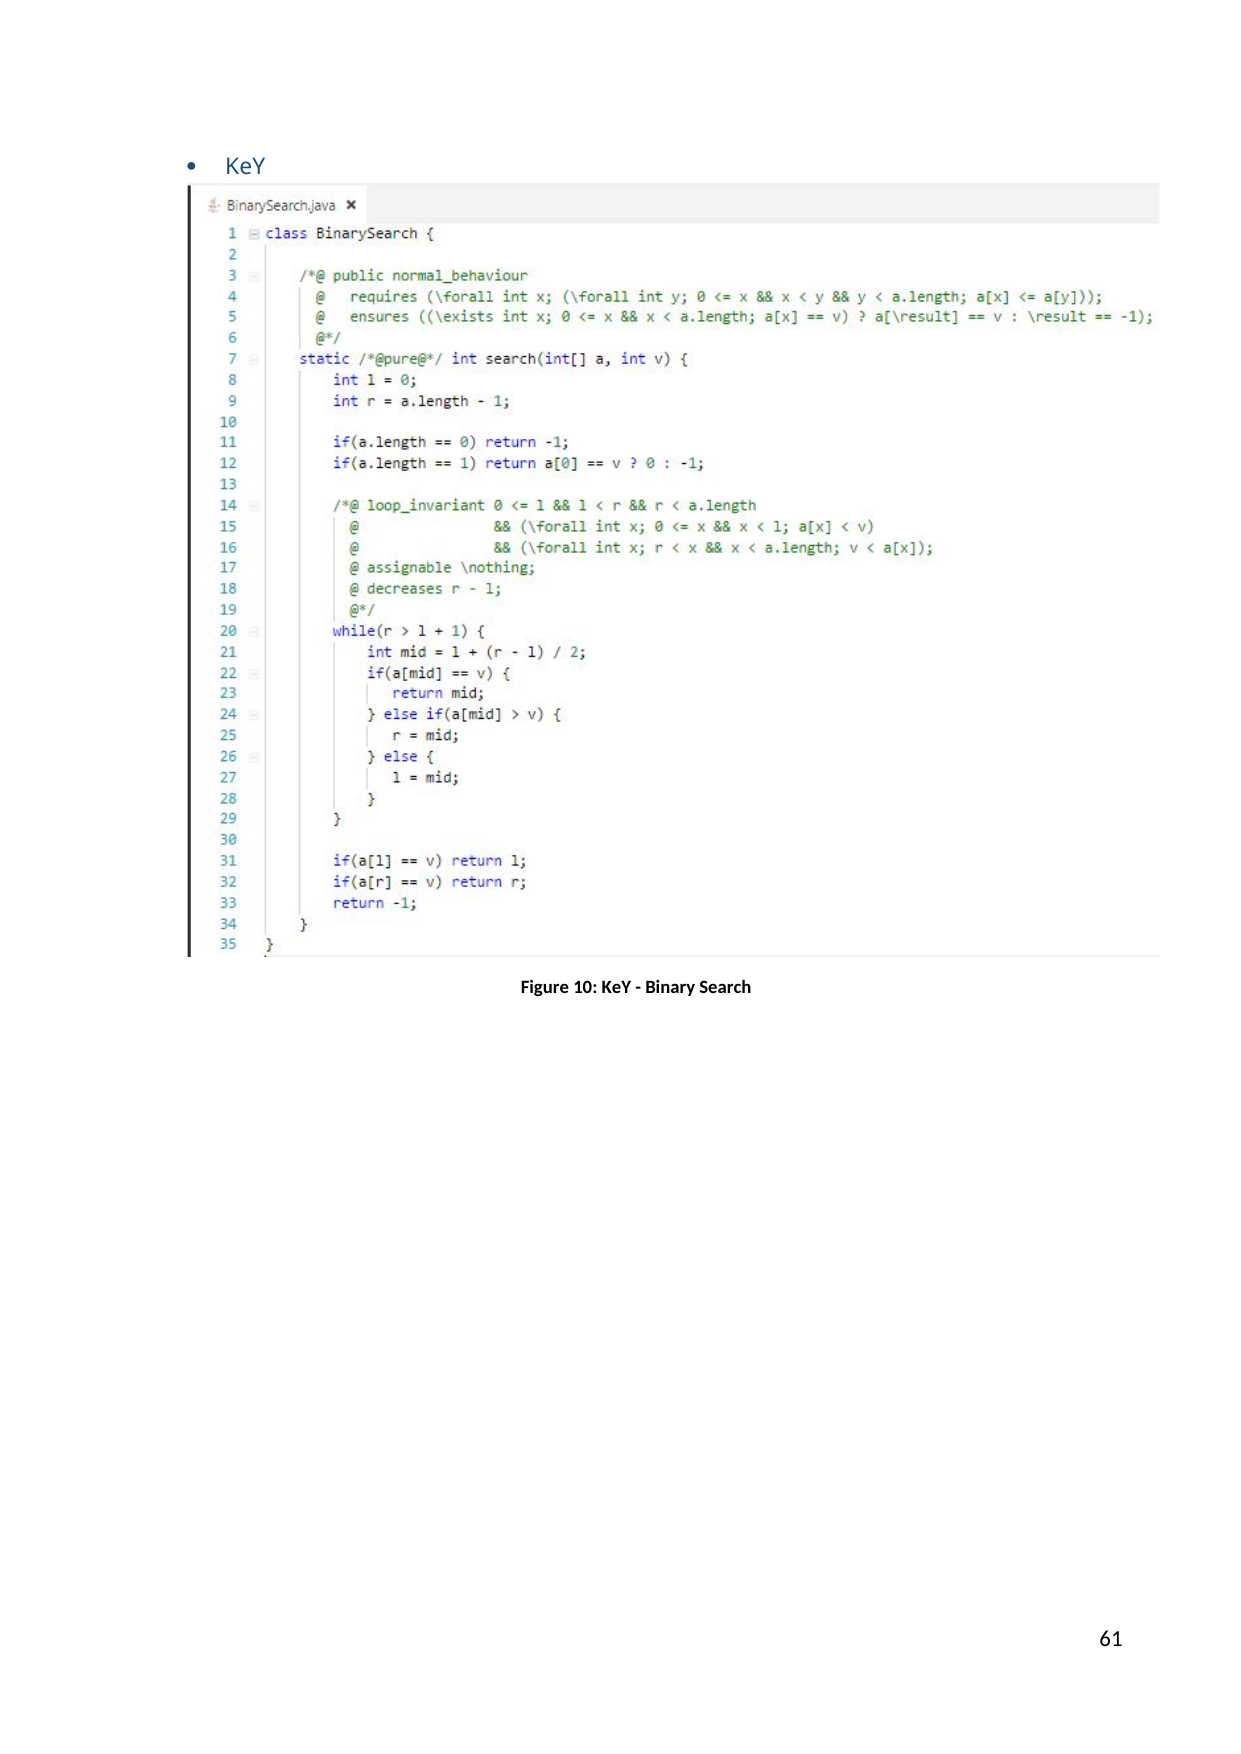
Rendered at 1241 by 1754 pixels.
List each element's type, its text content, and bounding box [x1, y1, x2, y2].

picture [187, 183, 1160, 957]
subtitle KeY [187, 150, 1122, 181]
text Figure 10: KeY - Binary Search [150, 976, 1122, 998]
